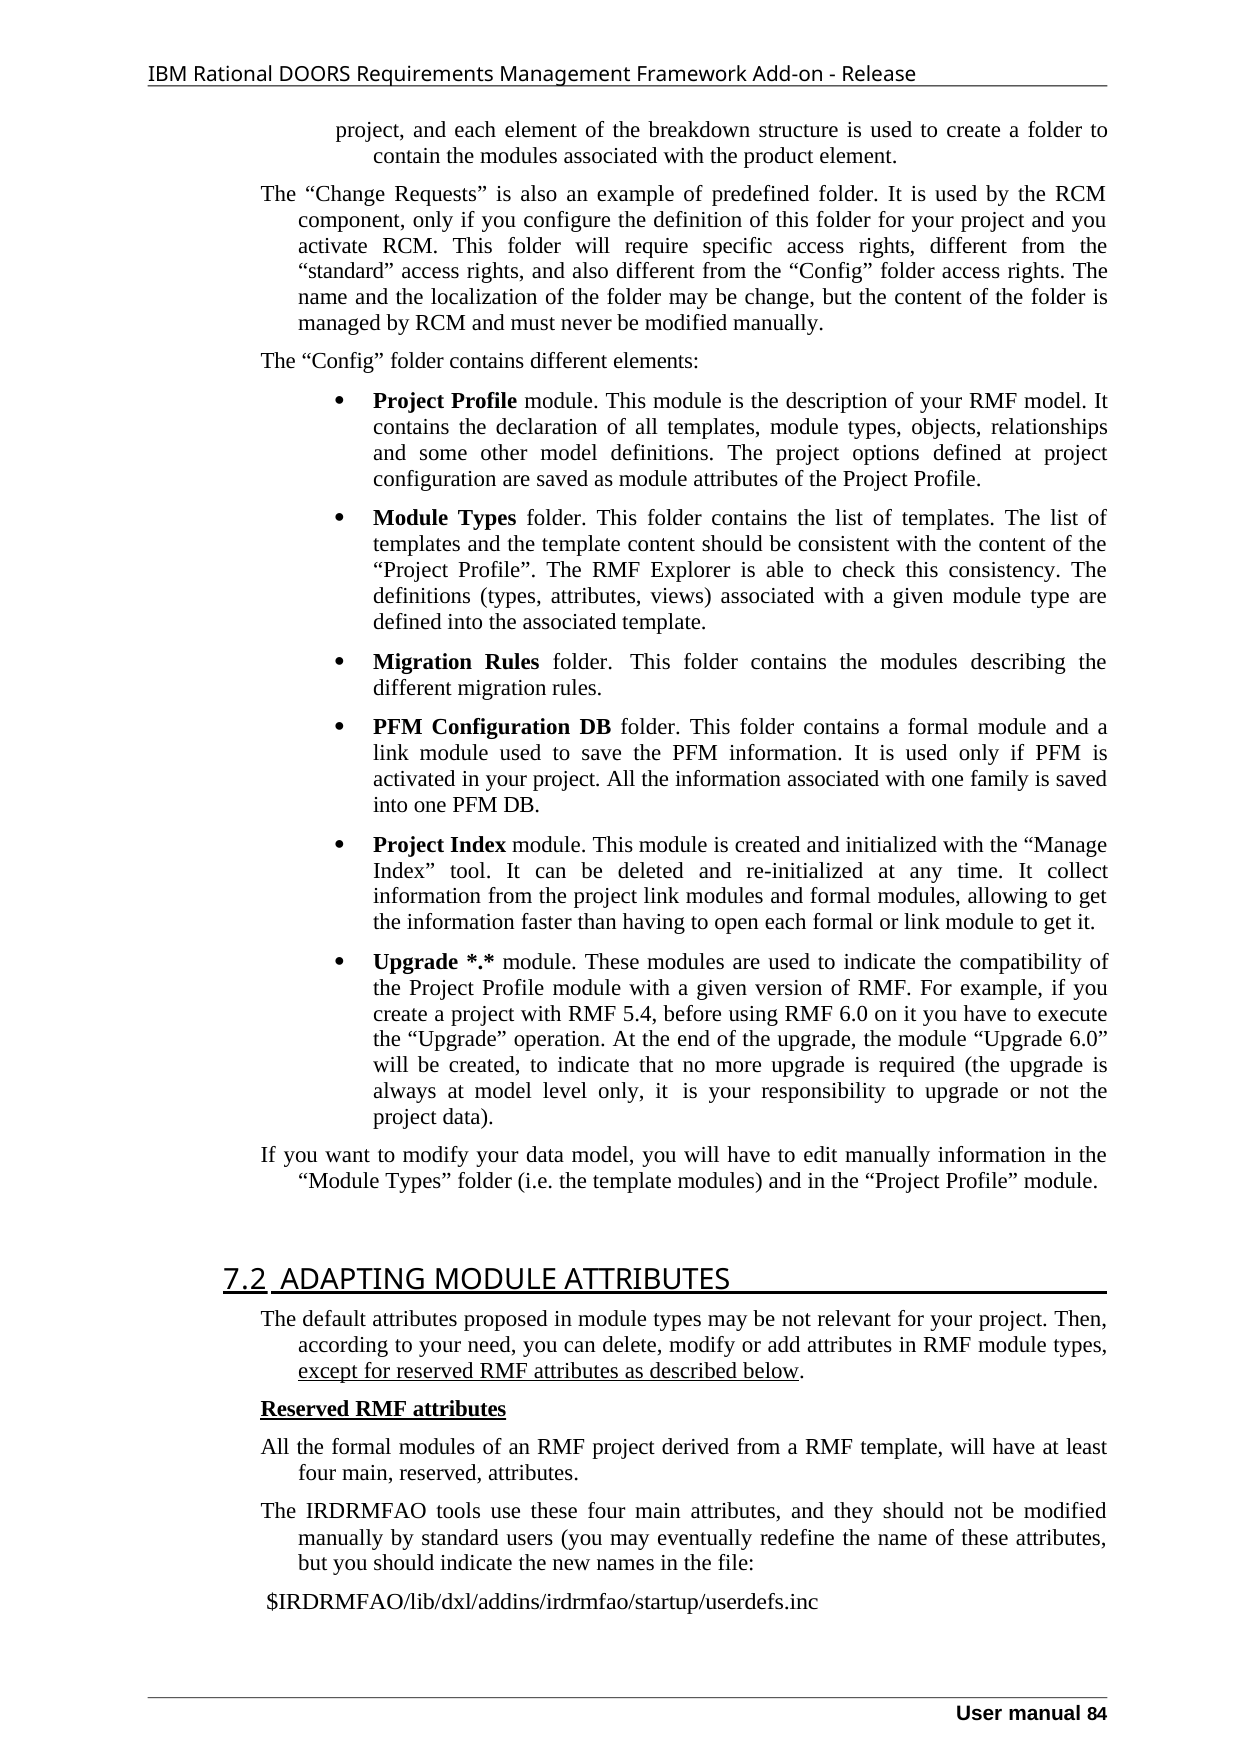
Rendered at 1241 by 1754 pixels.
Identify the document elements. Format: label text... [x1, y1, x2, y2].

subtitle ADAPTING MODULE ATTRIBUTES [223, 1258, 1240, 1298]
list Upgrade *.* module. These modules are used to indicate the compatibility of the Project Profile module with a given version of RMF. For example, if you create a project with RMF 5.4, before using RMF 6.0 on it you have to execute the “Upgrade” operation. At the end of the upgrade, the module “Upgrade 6.0” will be created, to indicate that no more upgrade is required (the upgrade is always at model level only, it is your responsibility to upgrade or not the project data). [335, 949, 1108, 1129]
text project, and each element of the breakdown structure is used to create a folder to contain the modules associated with the product element. [335, 117, 1108, 168]
text The “Change Requests” is also an example of predefined folder. It is used by the RCM component, only if you configure the definition of this folder for your project and you activate RCM. This folder will require specific access rights, different from the “standard” access rights, and also different from the “Config” folder access rights. The name and the localization of the folder may be change, but the content of the folder is managed by RCM and must never be modified manually. [260, 181, 1108, 336]
list Module Types folder. This folder contains the list of templates. The list of templates and the template content should be consistent with the content of the “Project Profile”. The RMF Explorer is able to check this consistency. The definitions (types, attributes, views) associated with a given module type are defined into the associated template. [335, 505, 1108, 634]
list Project Index module. This module is created and initialized with the “Manage Index” tool. It can be deleted and re-initialized at any time. It collect information from the project link modules and formal modules, allowing to get the information faster than having to open each formal or link module to get it. [335, 831, 1108, 935]
list Project Profile module. This module is the description of your RMF model. It contains the declaration of all templates, module types, objects, relationships and some other model definitions. The project options defined at project configuration are saved as module attributes of the Project Profile. [335, 388, 1108, 491]
text $IRDRMFAO/lib/dxl/addins/irdrmfao/startup/userdefs.inc [266, 1588, 1240, 1614]
text The “Config” folder contains different elements: [260, 348, 1240, 374]
text The IRDRMFAO tools use these four main attributes, and they should not be modified manually by standard users (you may eventually redefine the name of these attributes, but you should indicate the new names in the file: [260, 1498, 1108, 1576]
list PFM Configuration DB folder. This folder contains a formal module and a link module used to save the PFM information. It is used only if PFM is activated in your project. All the information associated with one family is saved into one PFM DB. [335, 714, 1108, 817]
text All the formal modules of an RMF project derived from a RMF template, will have at least four main, reserved, attributes. [260, 1434, 1108, 1486]
list Migration Rules folder. This folder contains the modules describing the different migration rules. [335, 648, 1107, 700]
text The default attributes proposed in module types may be not relevant for your project. Then, according to your need, you can delete, modify or add attributes in RMF module types, except for reserved RMF attributes as described below. [260, 1306, 1108, 1383]
text Reserved RMF attributes [260, 1396, 1240, 1422]
text If you want to modify your data model, you will have to edit manually information in the “Module Types” folder (i.e. the template modules) and in the “Project Profile” module. [260, 1142, 1108, 1193]
